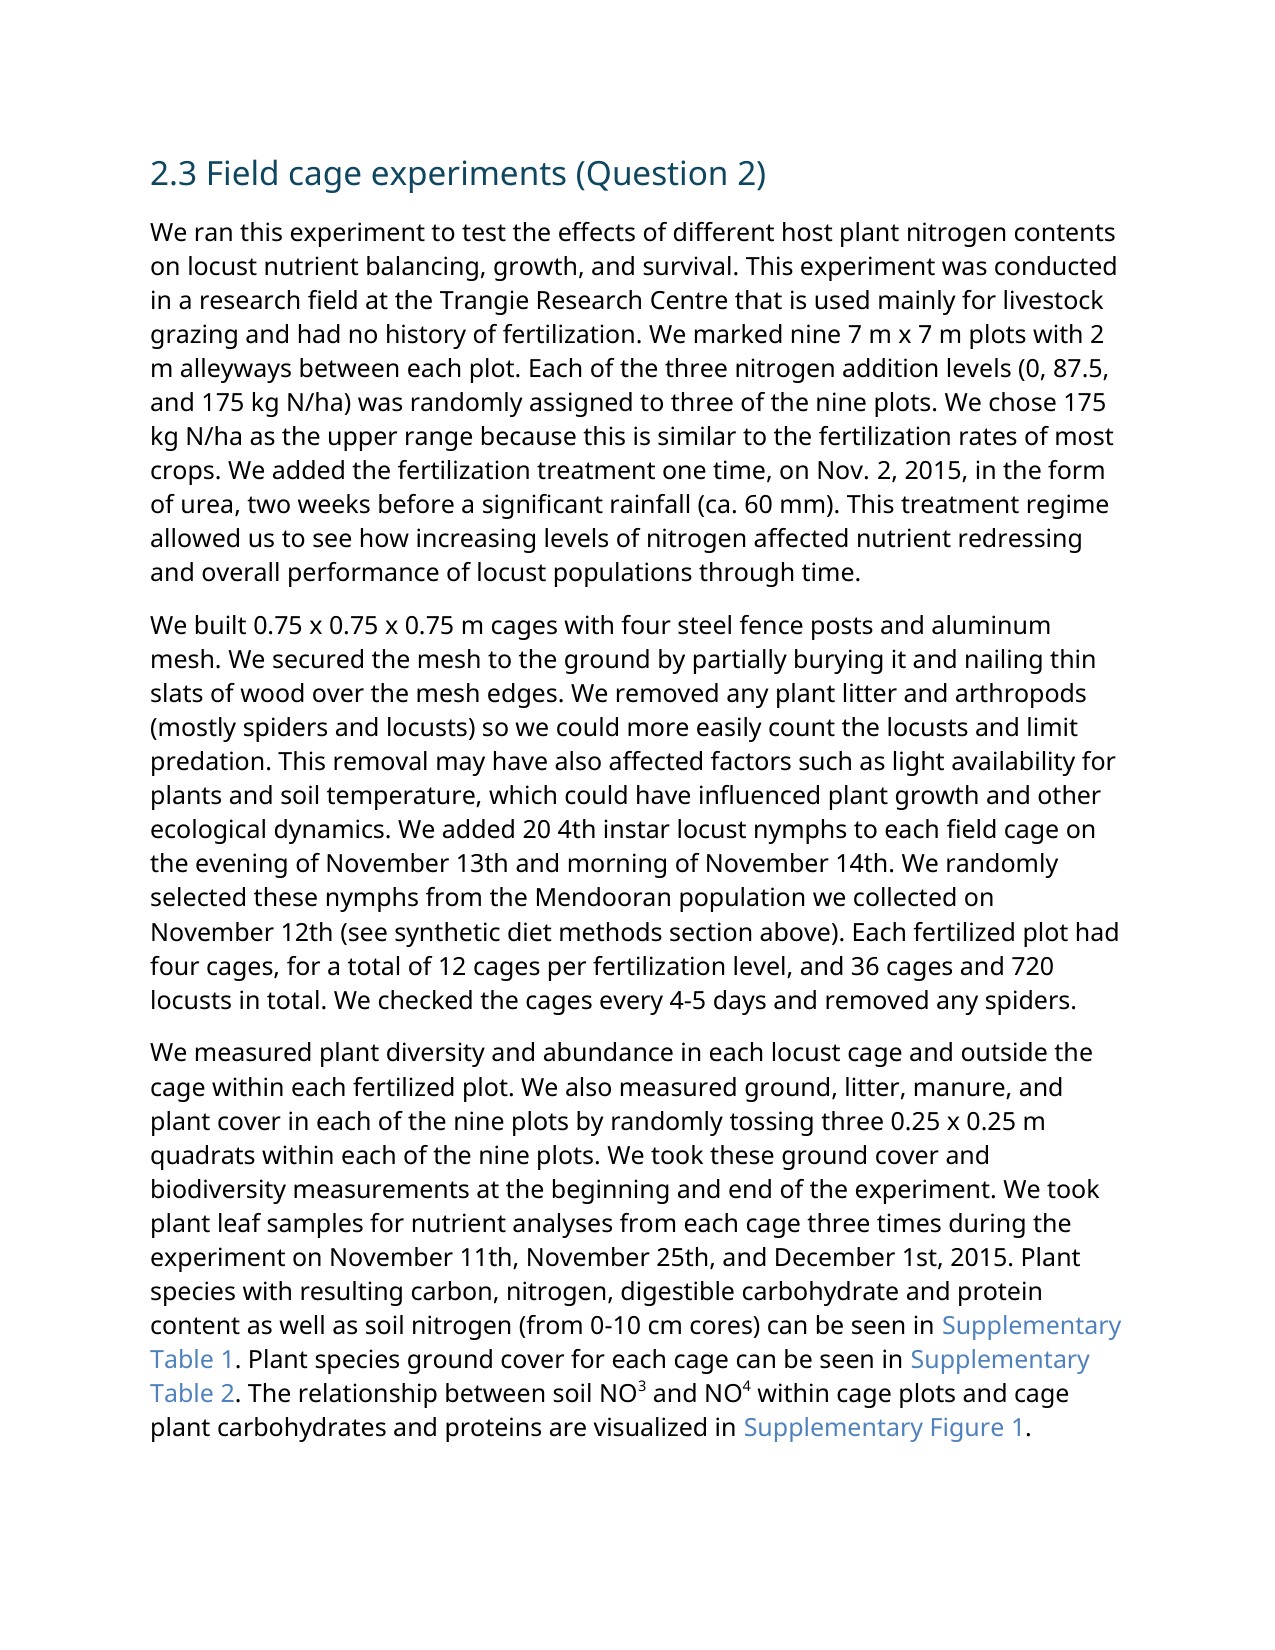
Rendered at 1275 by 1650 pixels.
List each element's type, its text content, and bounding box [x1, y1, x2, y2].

text We built 0.75 x 0.75 x 0.75 m cages with four steel fence posts and aluminum mesh. We secured the mesh to the ground by partially burying it and nailing thin slats of wood over the mesh edges. We removed any plant litter and arthropods (mostly spiders and locusts) so we could more easily count the locusts and limit predation. This removal may have also affected factors such as light availability for plants and soil temperature, which could have influenced plant growth and other ecological dynamics. We added 20 4th instar locust nymphs to each field cage on the evening of November 13th and morning of November 14th. We randomly selected these nymphs from the Mendooran population we collected on November 12th (see synthetic diet methods section above). Each fertilized plot had four cages, for a total of 12 cages per fertilization level, and 36 cages and 720 locusts in total. We checked the cages every 4-5 days and removed any spiders. [150, 608, 1125, 1016]
text We ran this experiment to test the effects of different host plant nitrogen contents on locust nutrient balancing, growth, and survival. This experiment was conducted in a research field at the Trangie Research Centre that is used mainly for livestock grazing and had no history of fertilization. We marked nine 7 m x 7 m plots with 2 m alleyways between each plot. Each of the three nitrogen addition levels (0, 87.5, and 175 kg N/ha) was randomly assigned to three of the nine plots. We chose 175 kg N/ha as the upper range because this is similar to the fertilization rates of most crops. We added the fertilization treatment one time, on Nov. 2, 2015, in the form of urea, two weeks before a significant rainfall (ca. 60 mm). This treatment regime allowed us to see how increasing levels of nitrogen affected nutrient redressing and overall performance of locust populations through time. [150, 214, 1125, 589]
text We measured plant diversity and abundance in each locust cage and outside the cage within each fertilized plot. We also measured ground, litter, manure, and plant cover in each of the nine plots by randomly tossing three 0.25 x 0.25 m quadrats within each of the nine plots. We took these ground cover and biodiversity measurements at the beginning and end of the experiment. We took plant leaf samples for nutrient analyses from each cage three times during the experiment on November 11th, November 25th, and December 1st, 2015. Plant species with resulting carbon, nitrogen, digestible carbohydrate and protein content as well as soil nitrogen (from 0-10 cm cores) can be seen in Supplementary Table 1. Plant species ground cover for each cage can be seen in Supplementary Table 2. The relationship between soil NO3 and NO4 within cage plots and cage plant carbohydrates and proteins are visualized in Supplementary Figure 1. [150, 1035, 1125, 1444]
subtitle 2.3 Field cage experiments (Question 2) [150, 150, 1125, 195]
